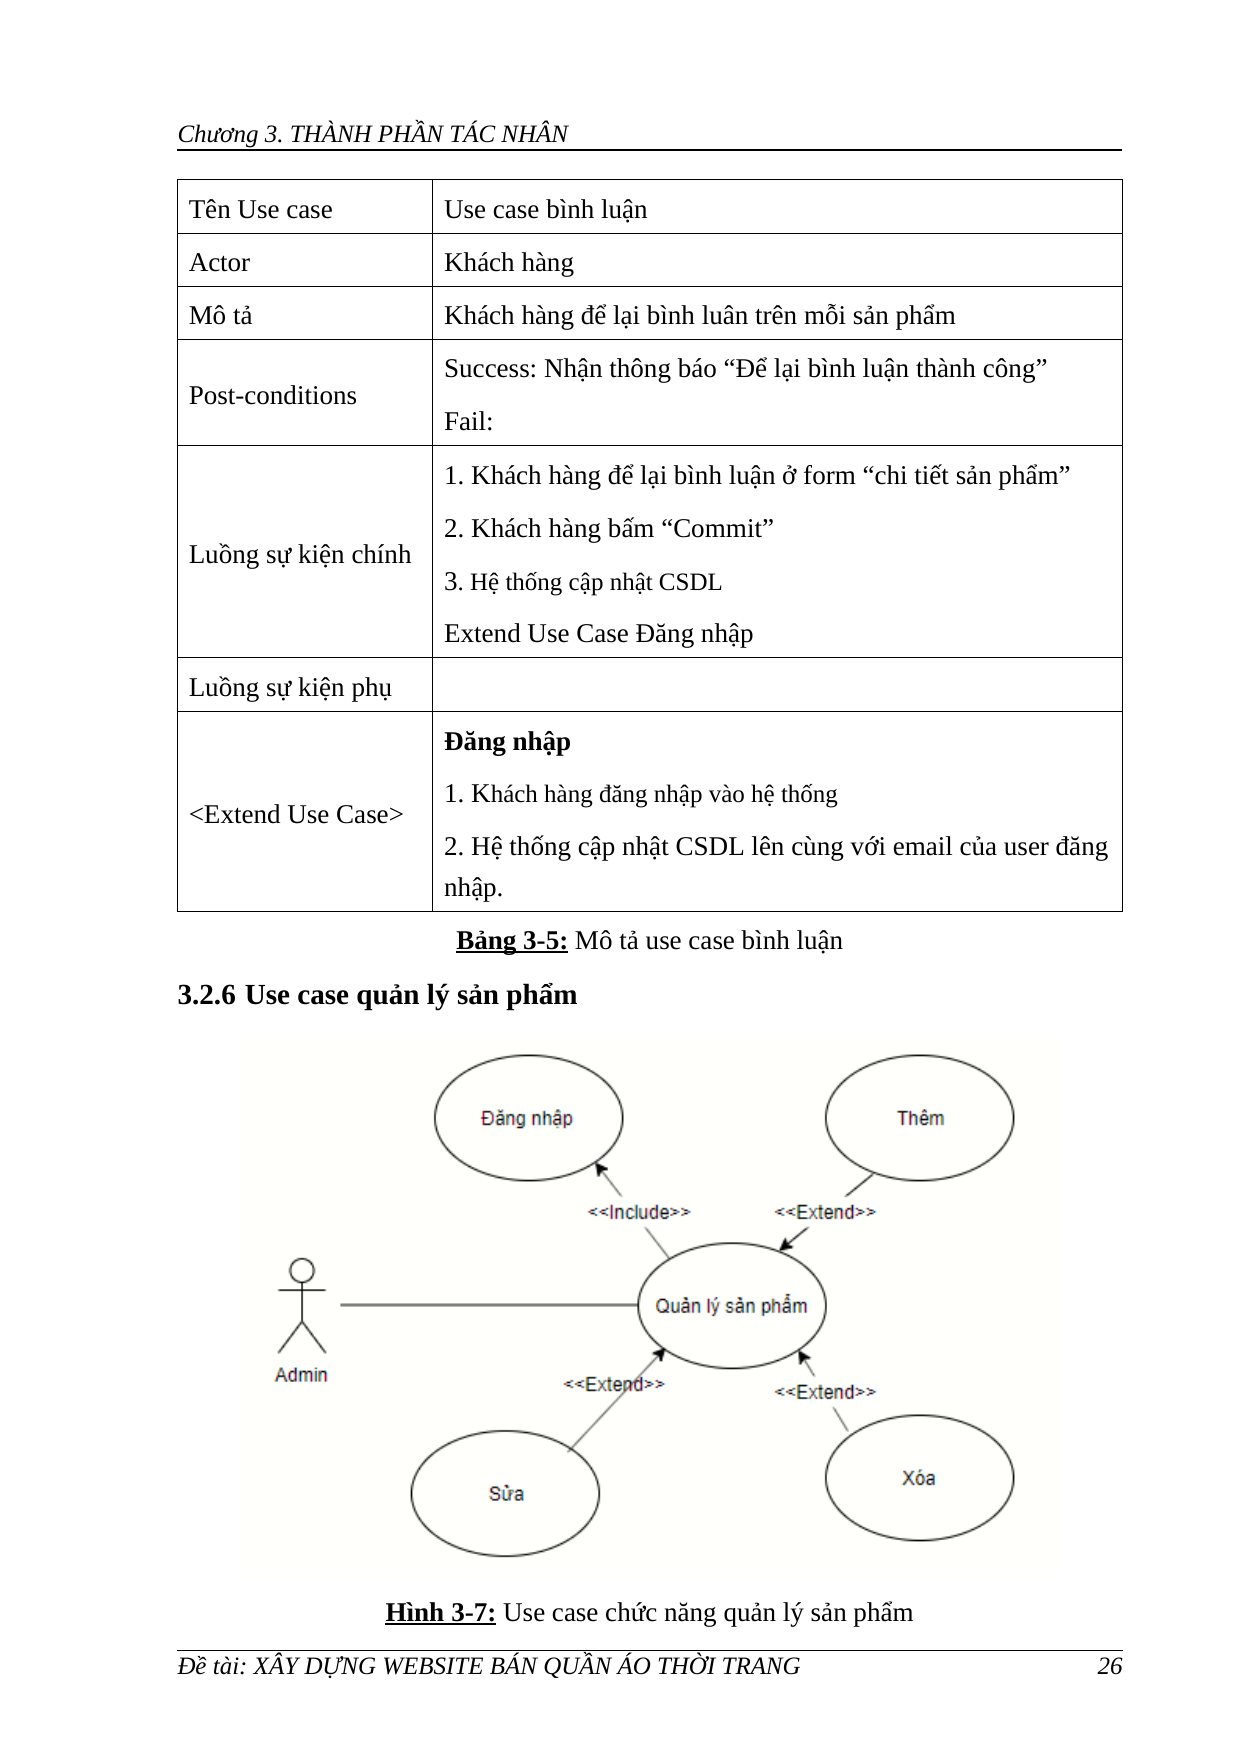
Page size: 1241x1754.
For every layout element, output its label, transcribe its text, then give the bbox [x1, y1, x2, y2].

table_cell Post-conditions [178, 340, 432, 445]
table_cell Khách hàng để lại bình luân trên mỗi sản phẩm [433, 287, 1122, 339]
table_header Use case bình luận [433, 180, 1122, 233]
table_cell Khách hàng [433, 234, 1122, 286]
subtitle Use case quản lý sản phẩm [177, 977, 1122, 1011]
table_cell Actor [178, 234, 432, 286]
text Hình 3-7: Use case chức năng quản lý sản phẩm [177, 1596, 1122, 1627]
table_cell Đăng nhập 1. Khách hàng đăng nhập vào hệ thống 2. Hệ thống cập nhật CSDL lên cùng với email của user đăng nhập. [433, 712, 1122, 911]
table_cell 1. Khách hàng để lại bình luận ở form “chi tiết sản phẩm” 2. Khách hàng bấm “Commit” 3. Hệ thống cập nhật CSDL Extend Use Case Đăng nhập [433, 446, 1122, 657]
table_cell <Extend Use Case> [178, 712, 432, 911]
text Bảng 3-5: Mô tả use case bình luận [177, 924, 1122, 955]
table_cell Luồng sự kiện phụ [178, 658, 432, 711]
table_cell Success: Nhận thông báo “Để lại bình luận thành công” Fail: [433, 340, 1122, 445]
table_cell [433, 658, 1122, 711]
table_header Tên Use case [178, 180, 432, 233]
table_cell Mô tả [178, 287, 432, 339]
picture [239, 1033, 1060, 1576]
table_cell Luồng sự kiện chính [178, 446, 432, 657]
